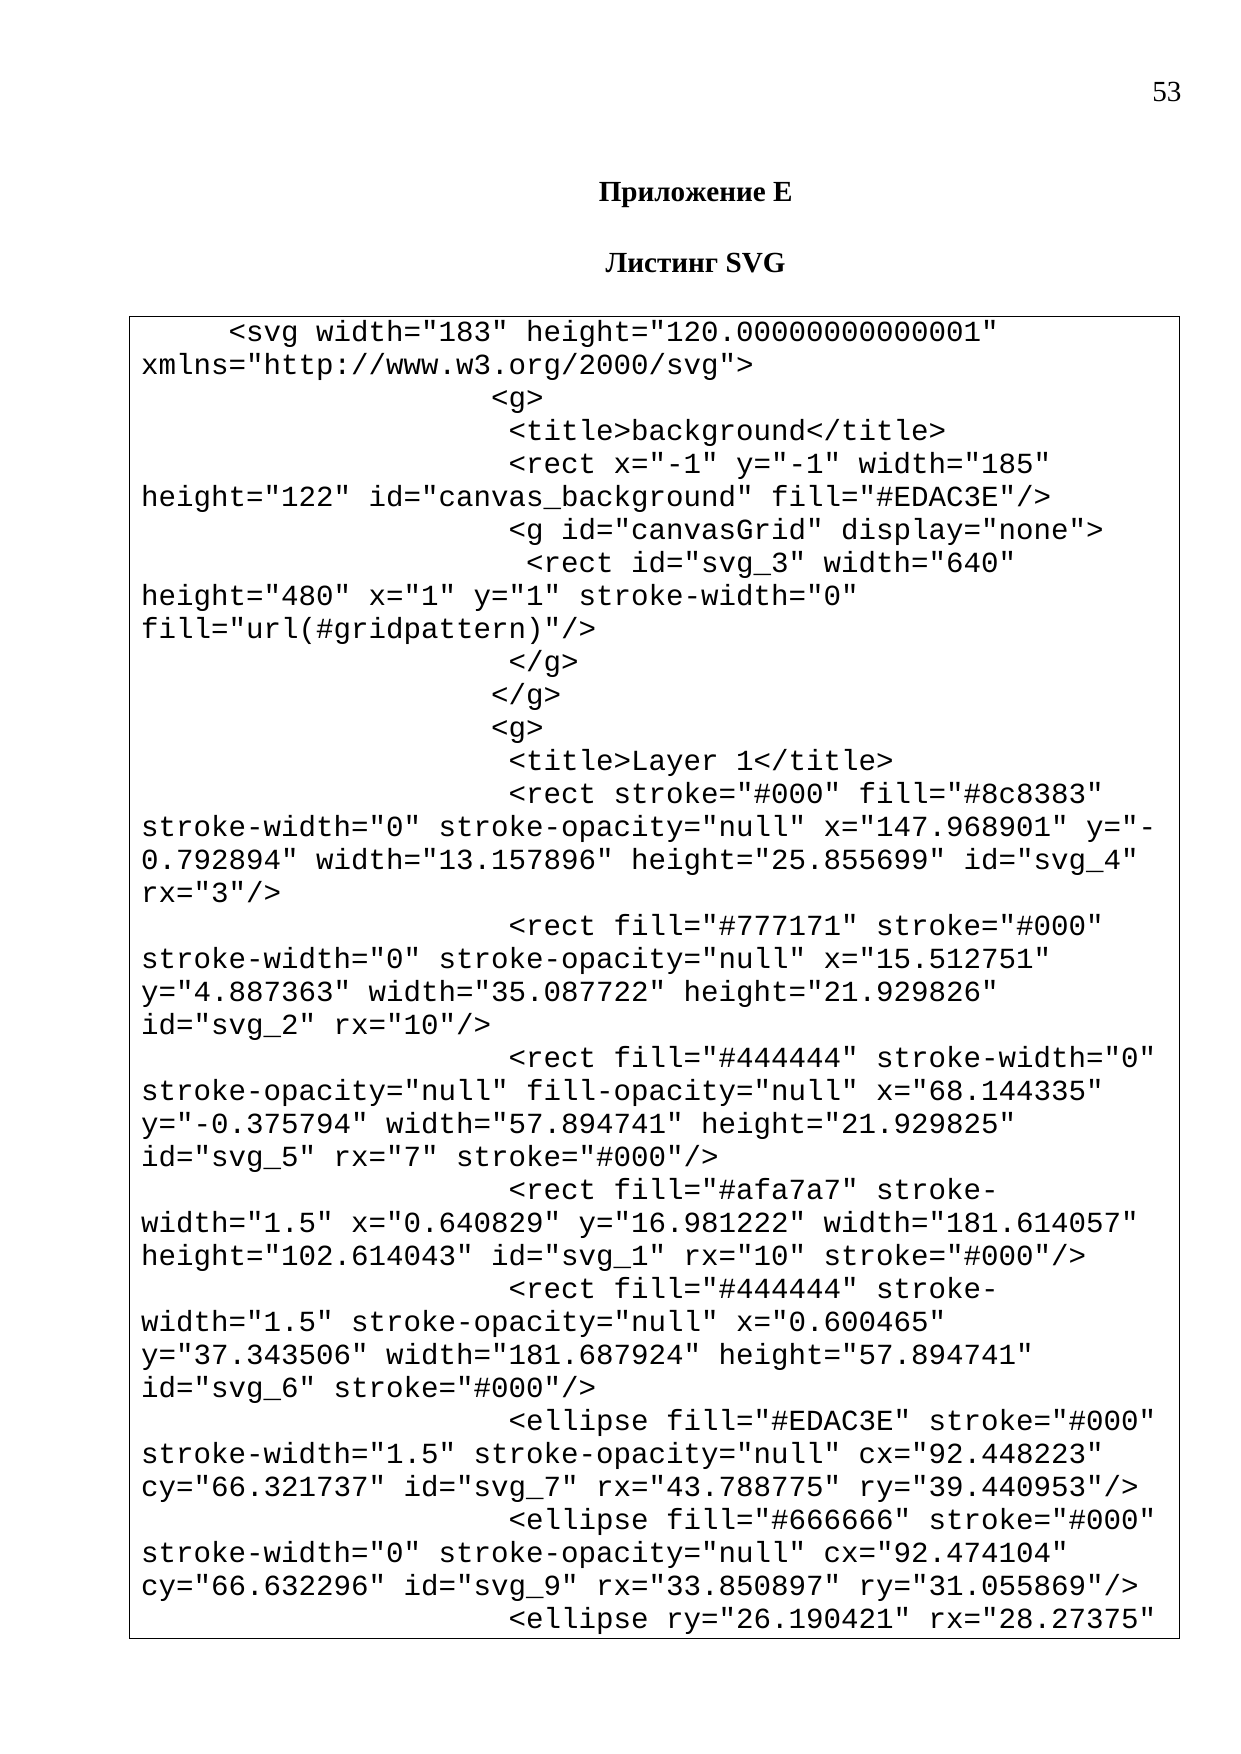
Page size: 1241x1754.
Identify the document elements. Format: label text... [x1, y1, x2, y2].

text Листинг SVG [136, 245, 1181, 278]
text Приложение Е [136, 174, 1181, 207]
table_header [130, 317, 1179, 1638]
